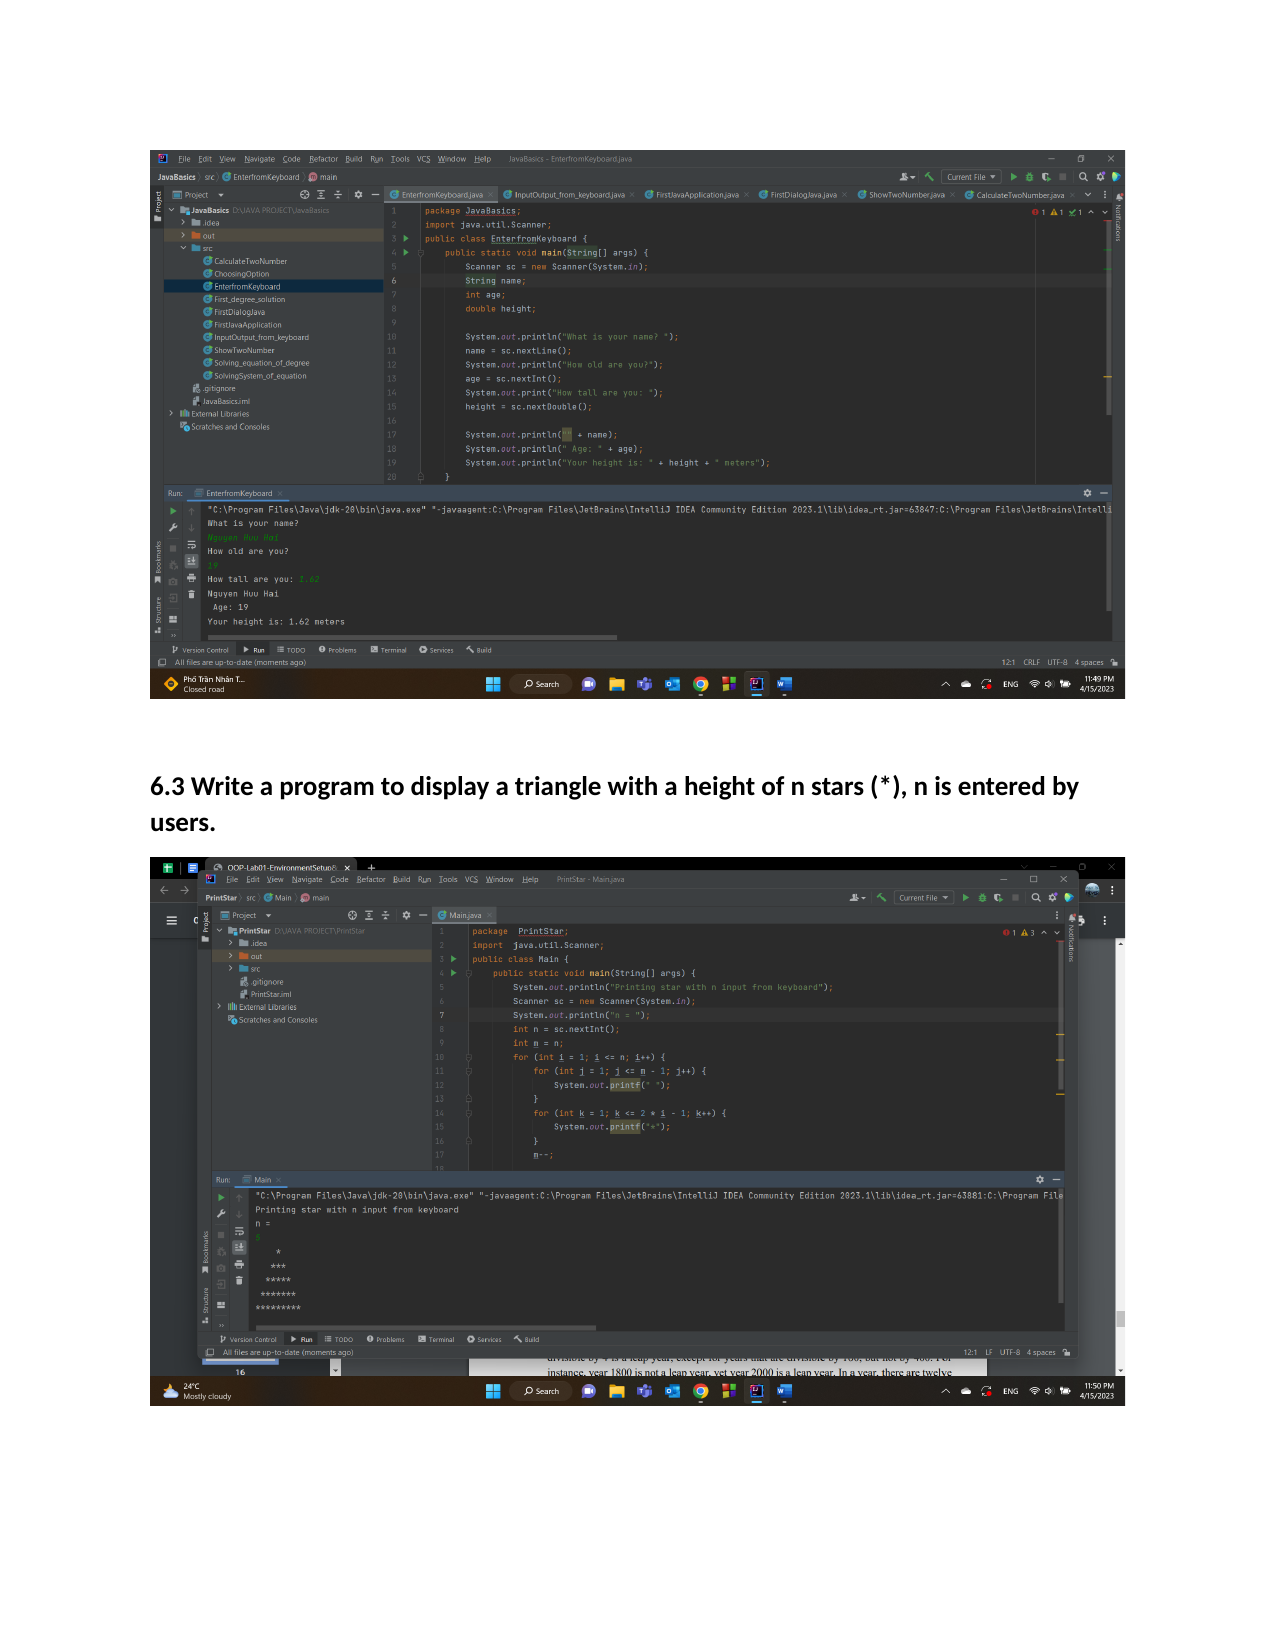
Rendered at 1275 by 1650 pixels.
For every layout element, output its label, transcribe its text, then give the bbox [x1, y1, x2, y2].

picture [150, 857, 1125, 1406]
text 6.3 Write a program to display a triangle with a height of n stars (*), n is entered by users. [150, 769, 1125, 838]
picture [150, 150, 1125, 699]
